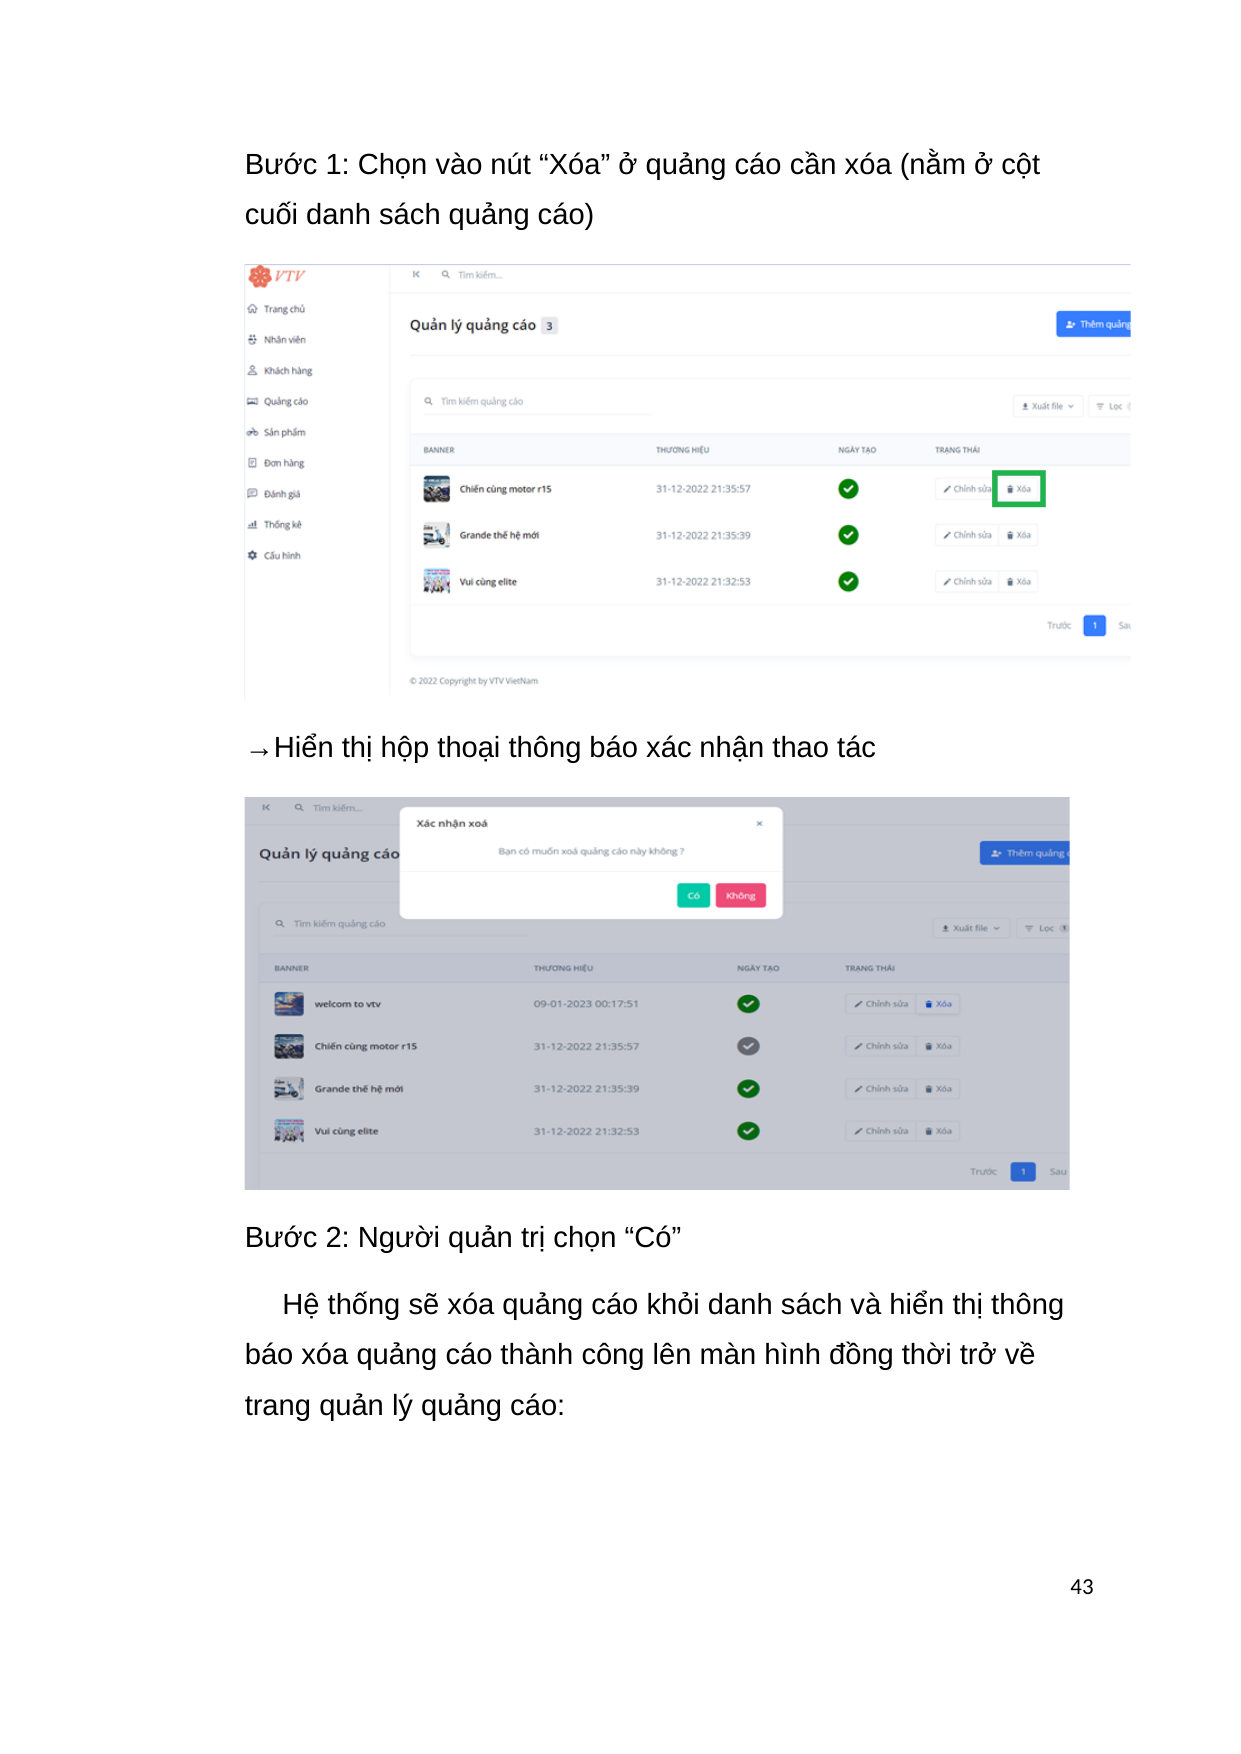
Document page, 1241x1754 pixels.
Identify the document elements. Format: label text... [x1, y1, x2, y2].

picture [244, 264, 1131, 700]
text →Hiển thị hộp thoại thông báo xác nhận thao tác [244, 730, 1093, 764]
text Bước 1: Chọn vào nút “Xóa” ở quảng cáo cần xóa (nằm ở cột cuối danh sách quảng cáo) [244, 147, 1093, 231]
picture [244, 797, 1070, 1190]
text Hệ thống sẽ xóa quảng cáo khỏi danh sách và hiển thị thông báo xóa quảng cáo thành công lên màn hình đồng thời trở về trang quản lý quảng cáo: [244, 1287, 1093, 1421]
text Bước 2: Người quản trị chọn “Có” [244, 1220, 1093, 1253]
